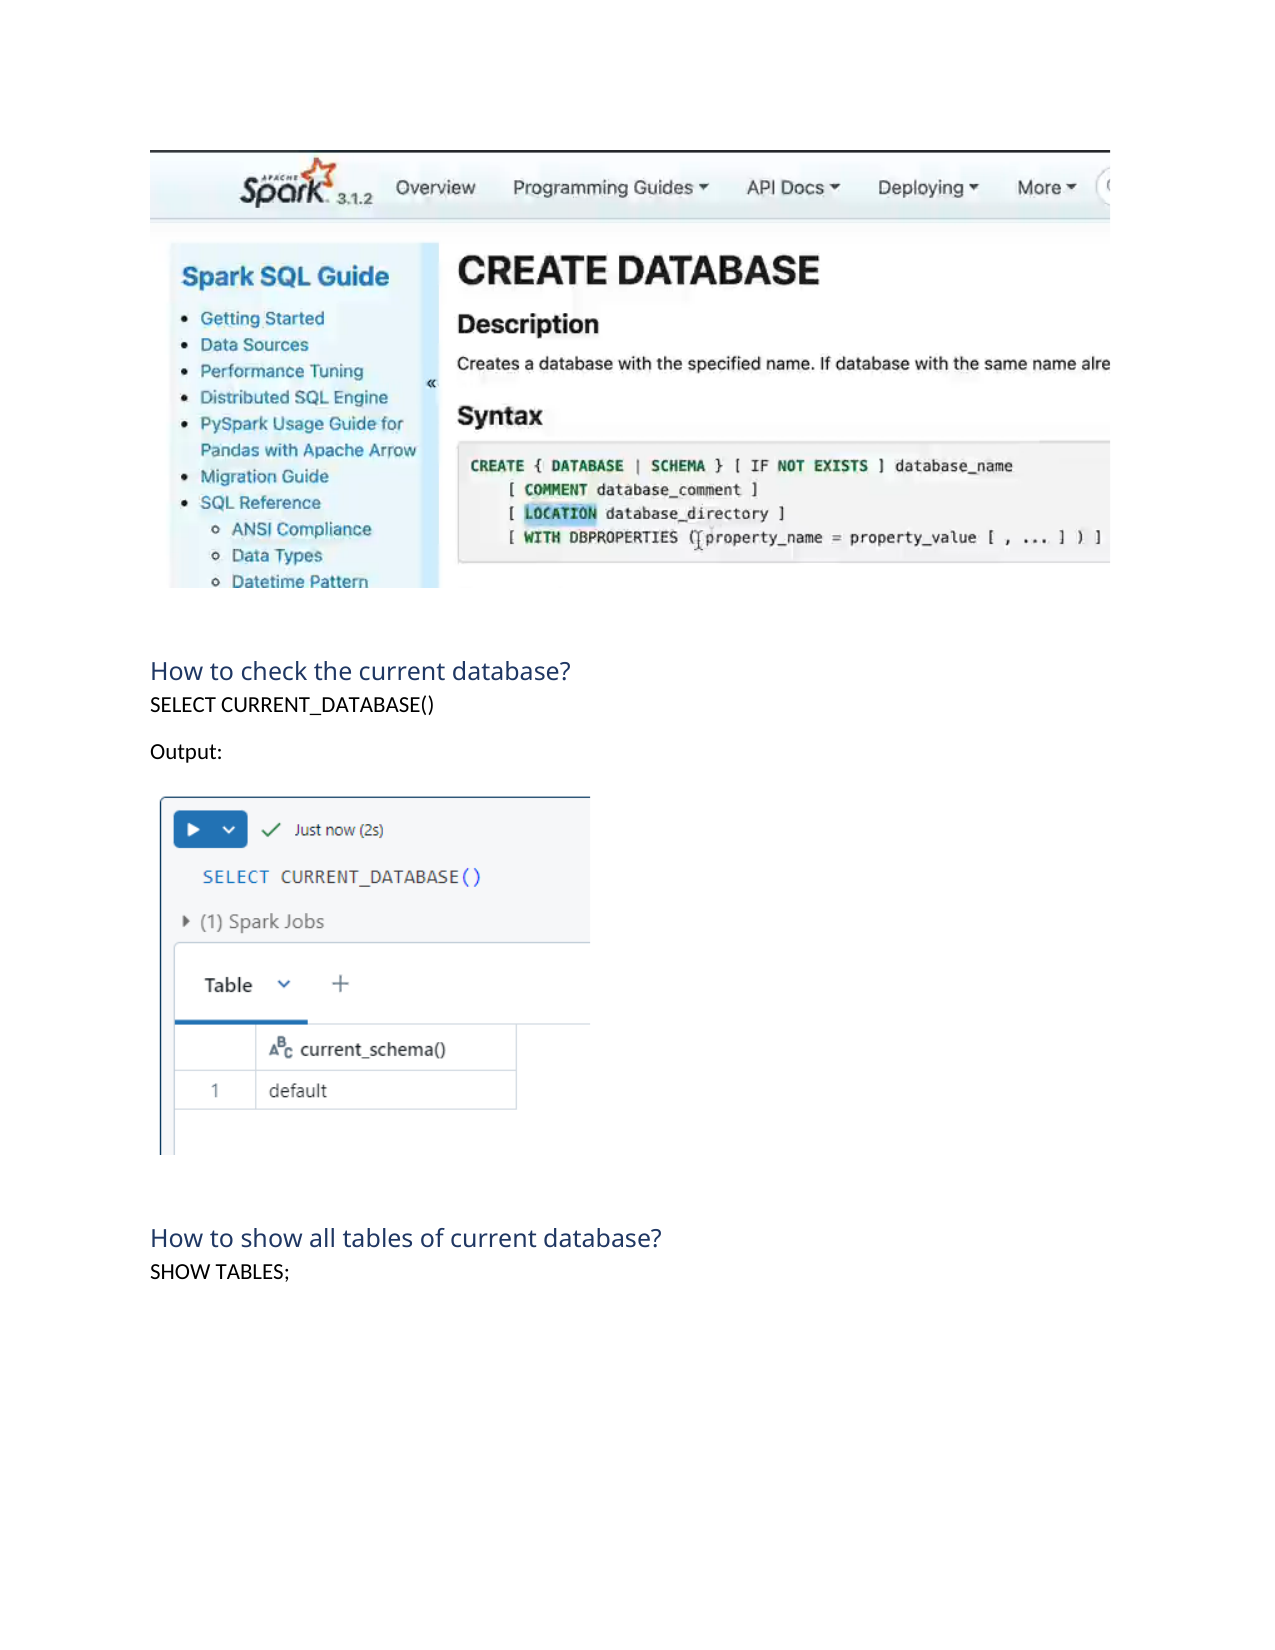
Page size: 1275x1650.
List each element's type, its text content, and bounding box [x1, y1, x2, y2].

subtitle How to check the current database? [150, 653, 1125, 687]
text Output: [150, 737, 1125, 765]
subtitle How to show all tables of current database? [150, 1221, 1125, 1255]
picture [150, 783, 590, 1155]
picture [150, 150, 1110, 588]
text SHOW TABLES; [150, 1257, 1125, 1286]
text SELECT CURRENT_DATABASE() [150, 690, 1125, 718]
